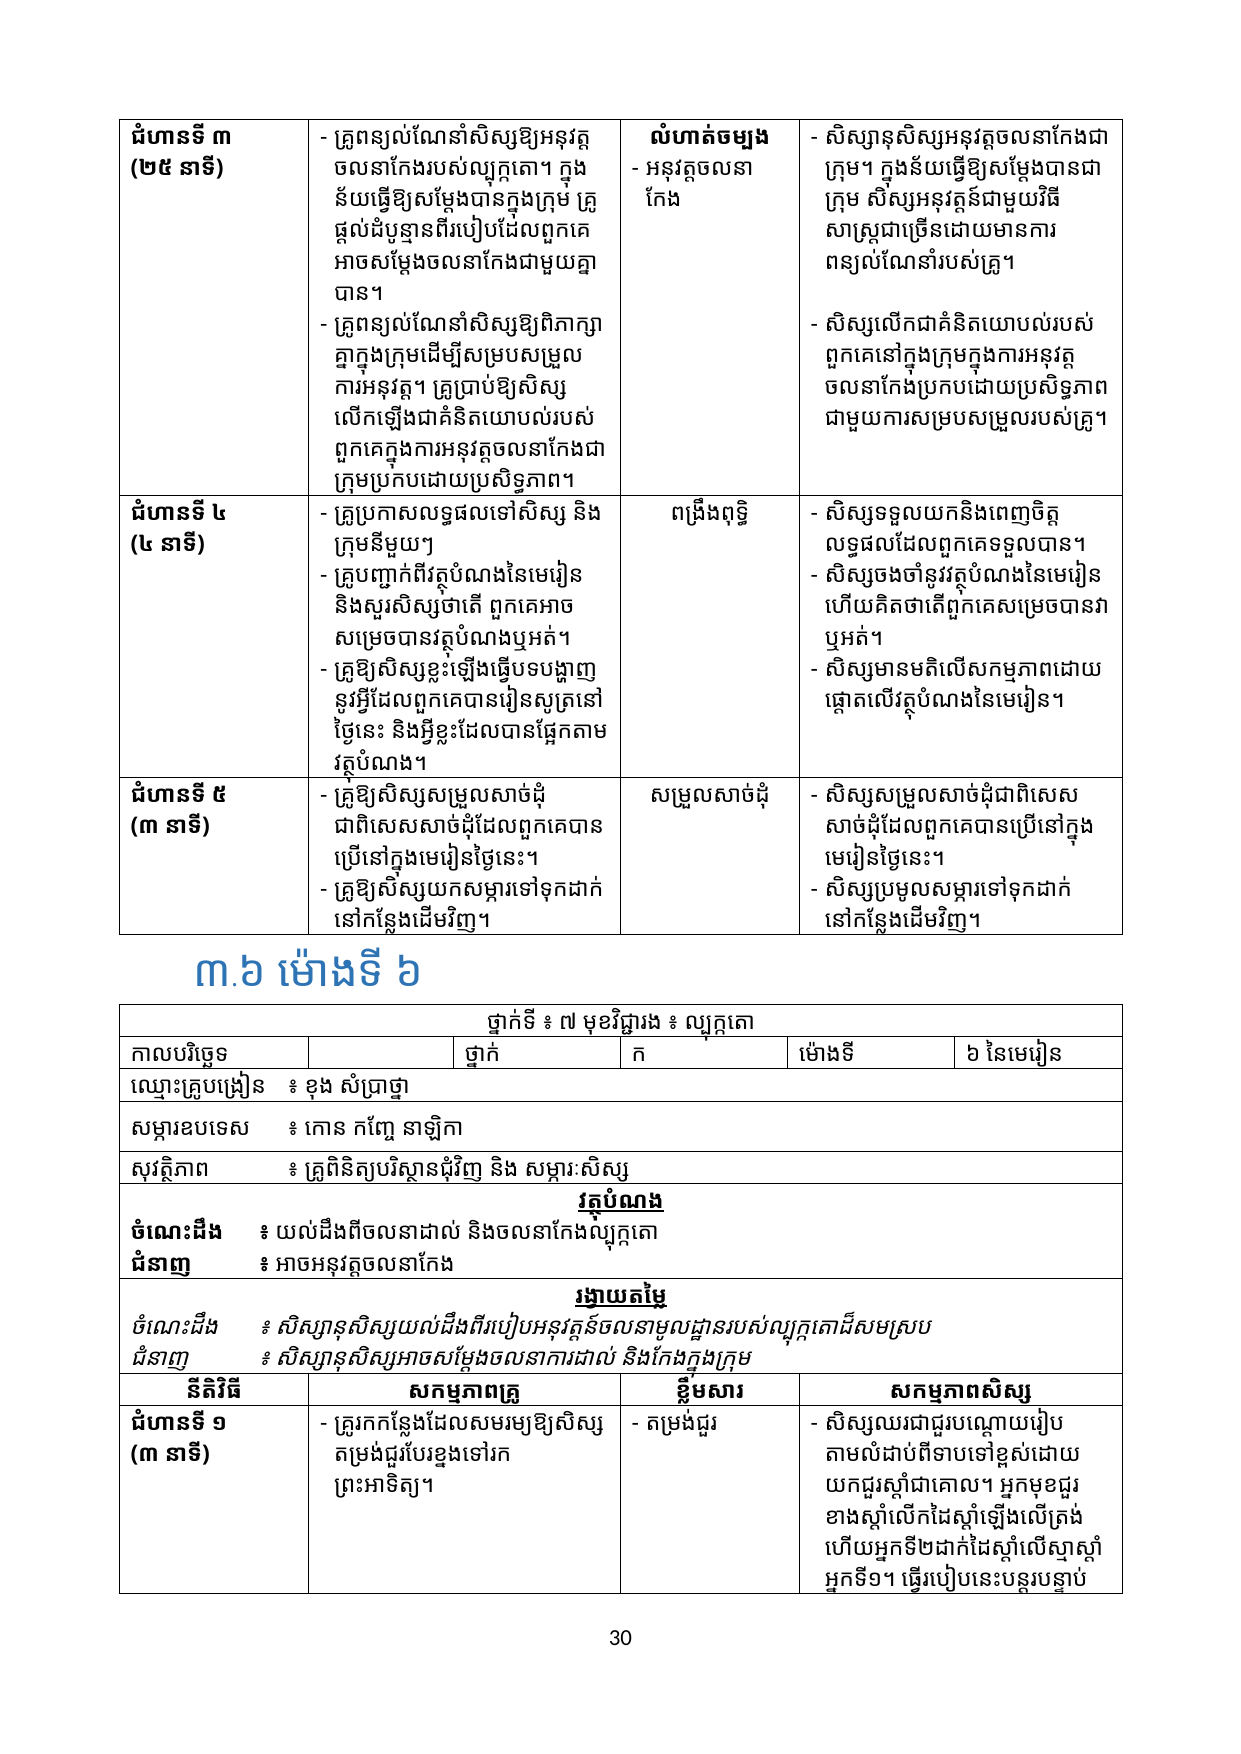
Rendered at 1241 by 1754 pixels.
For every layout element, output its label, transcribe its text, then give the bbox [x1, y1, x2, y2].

table_cell នីតិវិធី [120, 1374, 308, 1405]
table_cell ខ្លឹមសារ [621, 1374, 799, 1405]
table_cell រង្វាយតម្លៃ ចំណេះដឹង ៖ សិស្សានុសិស្សយល់ដឹងពីរបៀបអនុវត្តន៍ចលនាមូលដ្ឋានរបស់ល្បុក្កតោដ៏សមស្រប ជំនាញ ៖ សិស្សានុសិស្សអាចសម្ដែងចលនាការដាល់ និងកែងក្នុងក្រុម [120, 1279, 1122, 1372]
table_cell គ្រូពន្យល់ណែនាំសិស្សឱ្យអនុវត្តចលនាកែងរបស់ល្បុក្កតោ។ ក្នុងន័យធ្វើឱ្យសម្ដែងបានក្នុងក្រុម គ្រូផ្ដល់ដំបូន្មានពីរបៀបដែលពួកគេអាចសម្ដែងចលនាកែងជាមួយគ្នាបាន។ គ្រូពន្យល់ណែនាំសិស្សឱ្យពិភាក្សាគ្នាក្នុងក្រុមដើម្បីសម្របសម្រួលការអនុវត្ត។ គ្រូប្រាប់ឱ្យសិស្សលើកឡើងជាគំនិតយោបល់របស់ពួកគេក្នុងការអនុវត្តចលនាកែងជាក្រុមប្រកបដោយប្រសិទ្ធភាព។ [309, 120, 620, 494]
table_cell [621, 1406, 799, 1593]
table_cell ៦ នៃមេរៀន [955, 1037, 1122, 1068]
table_cell សកម្មភាពសិស្ស [800, 1374, 1122, 1405]
table_cell កាលបរិច្ឆេទ [120, 1037, 308, 1068]
table_cell សិស្សទទួលយកនិងពេញចិត្តលទ្ធផលដែលពួកគេទទួលបាន។ សិស្សចងចាំនូវវត្ថុបំណងនៃមេរៀនហើយគិតថាតើពួកគេសម្រេចបានវាឬអត់។ សិស្សមានមតិលើសកម្មភាពដោយផ្តោតលើវត្ថុបំណងនៃមេរៀន។ [800, 496, 1122, 777]
table_cell ជំហានទី ១ (៣ នាទី) [120, 1406, 308, 1593]
table_cell សិស្សសម្រួលសាច់ដុំជាពិសេសសាច់ដុំដែលពួកគេបានប្រើនៅក្នុងមេរៀនថ្ងៃនេះ។ សិស្សប្រមូលសម្ភារទៅទុកដាក់នៅកន្លែងដើមវិញ។ [800, 778, 1122, 934]
table_cell វត្ថុបំណង ចំណេះដឹង ៖ យល់ដឹងពីចលនាដាល់ និងចលនាកែងល្បុក្កតោ ជំនាញ ៖ អាចអនុវត្តចលនាកែង [120, 1184, 1122, 1278]
table_cell ជំហានទី ៥ (៣ នាទី) [120, 778, 308, 934]
table_cell ជំហានទី ៣ (២៥ នាទី) [120, 120, 308, 494]
table_header ថ្នាក់ទី ៖ ៧ មុខវិជ្ជារង ៖ ល្បុក្កតោ [120, 1005, 1122, 1036]
table_cell [309, 1037, 453, 1068]
table_cell សម្ភារឧបទេស ៖ កោន កញ្ចែ នាឡិកា [120, 1102, 1122, 1151]
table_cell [309, 1406, 620, 1593]
subtitle ៣.៦ ម៉ោងទី ៦ [118, 939, 1122, 999]
table_cell សុវត្ថិភាព ៖ គ្រូពិនិត្យបរិស្ថានជុំវិញ និង សម្ភារៈសិស្ស [120, 1152, 1122, 1183]
table_cell ក [621, 1037, 787, 1068]
table_cell ថ្នាក់ [454, 1037, 620, 1068]
table_cell គ្រូប្រកាសលទ្ធផលទៅសិស្ស និងក្រុមនីមួយៗ គ្រូបញ្ជាក់ពីវត្ថុបំណងនៃមេរៀន និងសួរសិស្សថាតើ ពួកគេអាចសម្រេចបានវត្ថុបំណងឬអត់។ គ្រូឱ្យសិស្សខ្លះឡើងធ្វើបទបង្ហាញនូវអ្វីដែលពួកគេបានរៀនសូត្រនៅថ្ងៃនេះ និងអ្វីខ្លះដែលបានផ្អែកតាមវត្ថុបំណង។ [309, 496, 620, 777]
table_cell សិស្សានុសិស្សអនុវត្តចលនាកែងជាក្រុម។ ក្នុងន័យធ្វើឱ្យសម្ដែងបានជាក្រុម សិស្សអនុវត្តន៍ជាមួយវិធីសាស្រ្តជាច្រើនដោយមានការពន្យល់ណែនាំរបស់គ្រូ។ សិស្សលើកជាគំនិតយោបល់របស់ពួកគេនៅក្នុងក្រុមក្នុងការអនុវត្តចលនាកែងប្រកបដោយប្រសិទ្ធភាពជាមួយការសម្របសម្រួលរបស់គ្រូ។ [800, 120, 1122, 494]
table_cell ពង្រឹងពុទ្ធិ [621, 496, 799, 777]
table_cell ឈ្មោះគ្រូបង្រៀន ៖ ខុង សំប្រាថ្នា [120, 1069, 1122, 1101]
table_cell គ្រូឱ្យសិស្សសម្រួលសាច់ដុំ ជាពិសេសសាច់ដុំដែលពួកគេបានប្រើនៅក្នុងមេរៀនថ្ងៃនេះ។ គ្រូឱ្យសិស្សយកសម្ភារទៅទុកដាក់នៅកន្លែងដើមវិញ។ [309, 778, 620, 934]
table_cell ម៉ោងទី [788, 1037, 954, 1068]
table_cell ជំហានទី ៤ (៤ នាទី) [120, 496, 308, 777]
table_cell សកម្មភាពគ្រូ [309, 1374, 620, 1405]
table_cell លំហាត់ចម្បង អនុវត្តចលនាកែង [621, 120, 799, 494]
table_cell សម្រួលសាច់ដុំ [621, 778, 799, 934]
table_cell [800, 1406, 1122, 1593]
